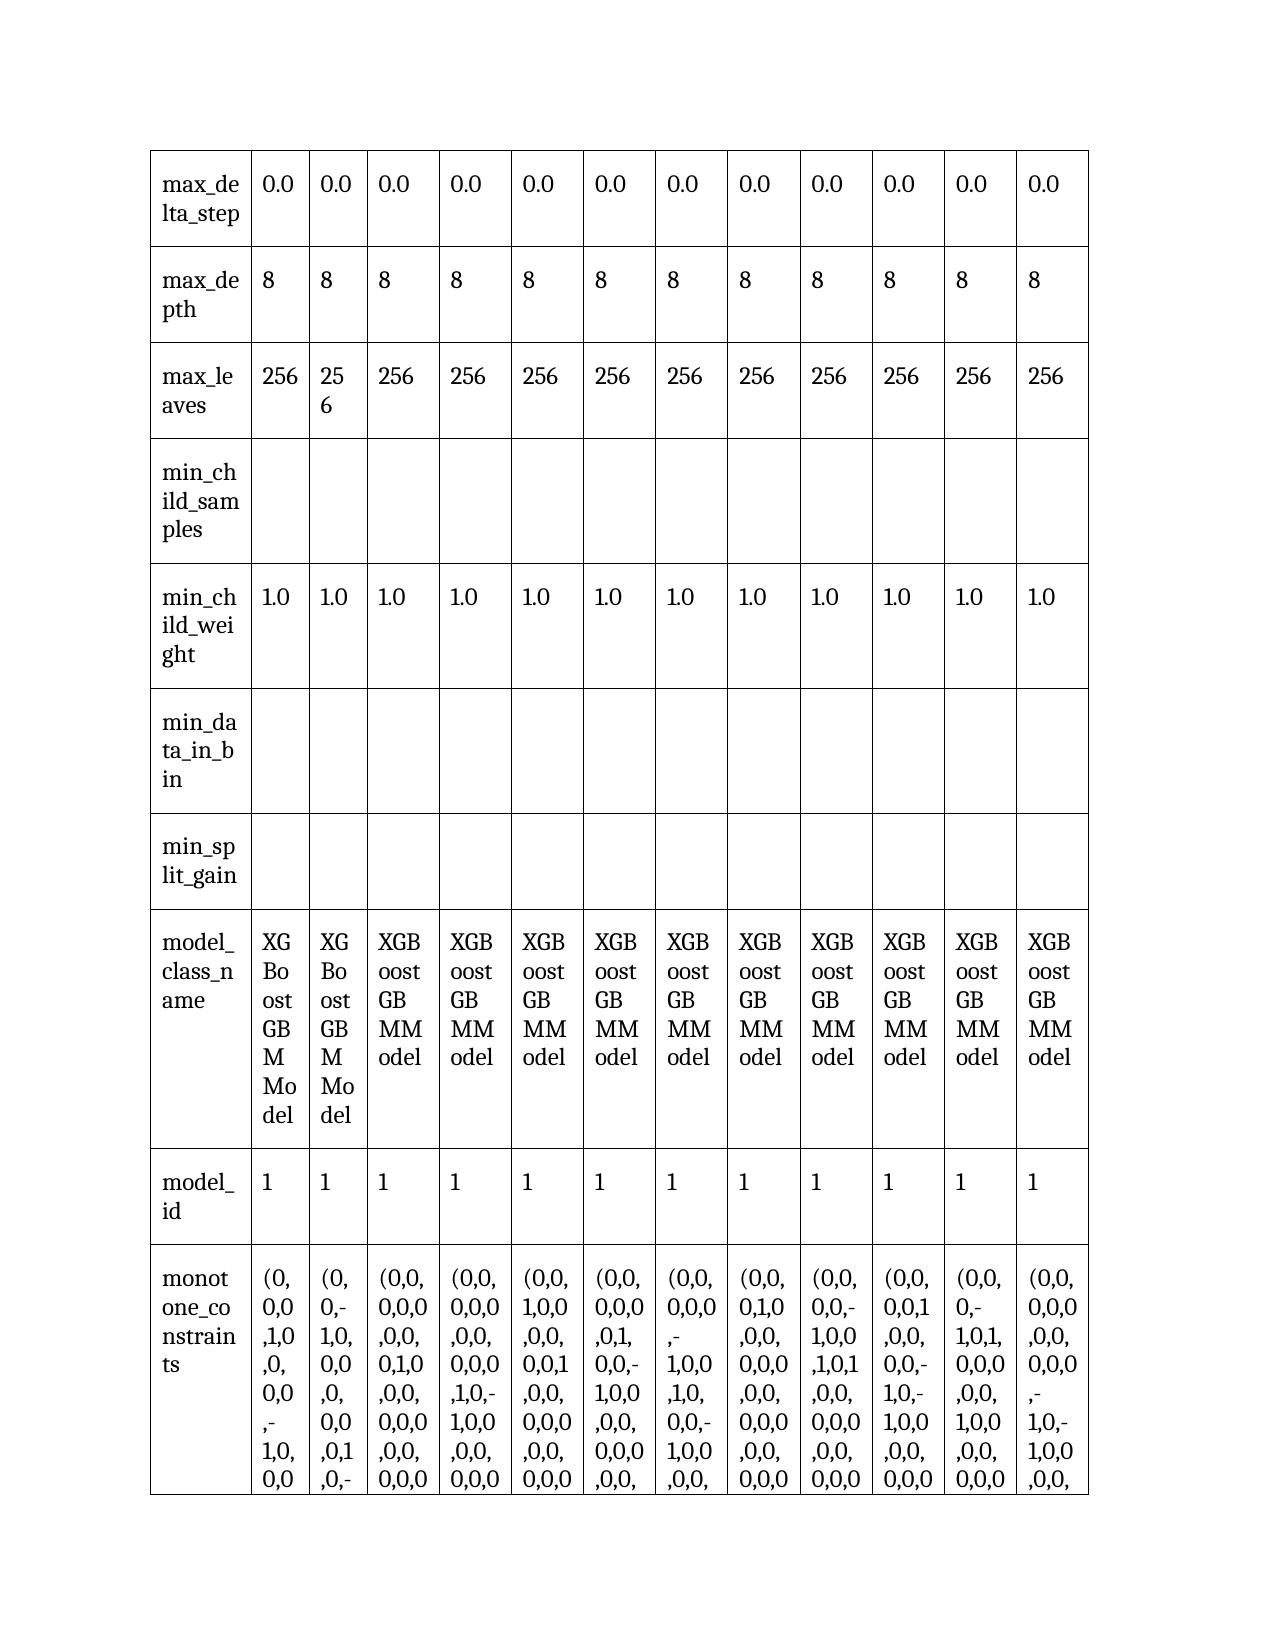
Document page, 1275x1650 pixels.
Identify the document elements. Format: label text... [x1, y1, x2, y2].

table_cell [801, 689, 872, 812]
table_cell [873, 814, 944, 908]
table_cell 256 [512, 343, 583, 438]
table_cell 0.0 [873, 151, 944, 246]
table_cell [310, 689, 367, 812]
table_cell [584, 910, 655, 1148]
table_cell [1017, 439, 1088, 563]
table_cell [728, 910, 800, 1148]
table_cell [368, 689, 439, 812]
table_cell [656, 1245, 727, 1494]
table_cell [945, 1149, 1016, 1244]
table_cell 256 [728, 343, 800, 438]
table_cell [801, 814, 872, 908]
table_cell [440, 689, 511, 812]
table_cell [945, 439, 1016, 563]
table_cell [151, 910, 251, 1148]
table_cell [801, 439, 872, 563]
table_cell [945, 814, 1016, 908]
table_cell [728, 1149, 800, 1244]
table_cell 256 [310, 343, 367, 438]
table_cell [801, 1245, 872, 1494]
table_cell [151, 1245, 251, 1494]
table_cell 8 [1017, 247, 1088, 342]
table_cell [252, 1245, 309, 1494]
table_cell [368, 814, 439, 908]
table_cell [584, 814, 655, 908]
table_cell 1.0 [252, 564, 309, 688]
table_cell [656, 439, 727, 563]
table_cell [252, 689, 309, 812]
table_cell 256 [945, 343, 1016, 438]
table_cell 8 [440, 247, 511, 342]
table_cell 0.0 [368, 151, 439, 246]
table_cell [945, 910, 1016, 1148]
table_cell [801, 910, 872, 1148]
table_cell min_child_weight [151, 564, 251, 688]
table_cell 8 [728, 247, 800, 342]
table_cell [945, 689, 1016, 812]
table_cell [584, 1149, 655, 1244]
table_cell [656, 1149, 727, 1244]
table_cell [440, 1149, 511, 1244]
table_cell 0.0 [440, 151, 511, 246]
table_cell 1.0 [801, 564, 872, 688]
table_cell 8 [368, 247, 439, 342]
table_cell 256 [1017, 343, 1088, 438]
table_cell [584, 439, 655, 563]
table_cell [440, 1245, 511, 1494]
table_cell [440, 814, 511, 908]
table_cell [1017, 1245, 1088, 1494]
table_cell 256 [656, 343, 727, 438]
table_cell [1017, 689, 1088, 812]
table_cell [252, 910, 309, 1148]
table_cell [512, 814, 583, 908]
table_cell 1.0 [310, 564, 367, 688]
table_cell 1.0 [945, 564, 1016, 688]
table_cell [512, 689, 583, 812]
table_cell 0.0 [728, 151, 800, 246]
table_cell 8 [584, 247, 655, 342]
table_cell 8 [656, 247, 727, 342]
table_cell 8 [873, 247, 944, 342]
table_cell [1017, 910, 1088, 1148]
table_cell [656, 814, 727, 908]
table_cell [873, 439, 944, 563]
table_cell 256 [873, 343, 944, 438]
table_cell min_child_samples [151, 439, 251, 563]
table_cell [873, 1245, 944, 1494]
table_cell [873, 689, 944, 812]
table_cell 1.0 [728, 564, 800, 688]
table_cell [310, 439, 367, 563]
table_cell 1.0 [512, 564, 583, 688]
table_cell 256 [368, 343, 439, 438]
table_cell [252, 814, 309, 908]
table_cell 1.0 [656, 564, 727, 688]
table_cell 0.0 [584, 151, 655, 246]
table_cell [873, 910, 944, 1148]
table_cell [512, 439, 583, 563]
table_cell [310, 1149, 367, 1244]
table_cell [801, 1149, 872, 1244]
table_cell min_split_gain [151, 814, 251, 908]
table_cell 256 [252, 343, 309, 438]
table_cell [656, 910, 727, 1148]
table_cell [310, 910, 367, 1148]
table_cell [728, 689, 800, 812]
table_cell 8 [945, 247, 1016, 342]
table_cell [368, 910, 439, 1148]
table_cell [584, 689, 655, 812]
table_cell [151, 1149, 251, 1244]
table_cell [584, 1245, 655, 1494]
table_cell 0.0 [310, 151, 367, 246]
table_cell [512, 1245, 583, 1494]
table_cell 0.0 [512, 151, 583, 246]
table_cell 0.0 [1017, 151, 1088, 246]
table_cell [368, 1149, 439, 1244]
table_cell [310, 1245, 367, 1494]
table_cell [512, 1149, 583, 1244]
table_cell [368, 439, 439, 563]
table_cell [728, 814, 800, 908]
table_cell 0.0 [252, 151, 309, 246]
table_cell max_leaves [151, 343, 251, 438]
table_cell [310, 814, 367, 908]
table_cell 8 [512, 247, 583, 342]
table_cell 1.0 [368, 564, 439, 688]
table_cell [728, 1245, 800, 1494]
table_cell 256 [440, 343, 511, 438]
table_cell 8 [252, 247, 309, 342]
table_cell [440, 439, 511, 563]
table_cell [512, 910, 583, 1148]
table_cell max_depth [151, 247, 251, 342]
table_cell [656, 689, 727, 812]
table_cell 0.0 [945, 151, 1016, 246]
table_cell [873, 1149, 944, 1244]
table_cell min_data_in_bin [151, 689, 251, 812]
table_cell 8 [310, 247, 367, 342]
table_cell 1.0 [584, 564, 655, 688]
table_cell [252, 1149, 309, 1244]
table_cell 0.0 [656, 151, 727, 246]
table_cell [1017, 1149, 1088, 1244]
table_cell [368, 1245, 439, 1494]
table_cell 0.0 [801, 151, 872, 246]
table_cell [728, 439, 800, 563]
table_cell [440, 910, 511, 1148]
table_cell 1.0 [1017, 564, 1088, 688]
table_cell 256 [801, 343, 872, 438]
table_cell 1.0 [440, 564, 511, 688]
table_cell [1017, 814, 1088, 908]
table_cell [252, 439, 309, 563]
table_cell 1.0 [873, 564, 944, 688]
table_cell max_delta_step [151, 151, 251, 246]
table_cell 8 [801, 247, 872, 342]
table_cell 256 [584, 343, 655, 438]
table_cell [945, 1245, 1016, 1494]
